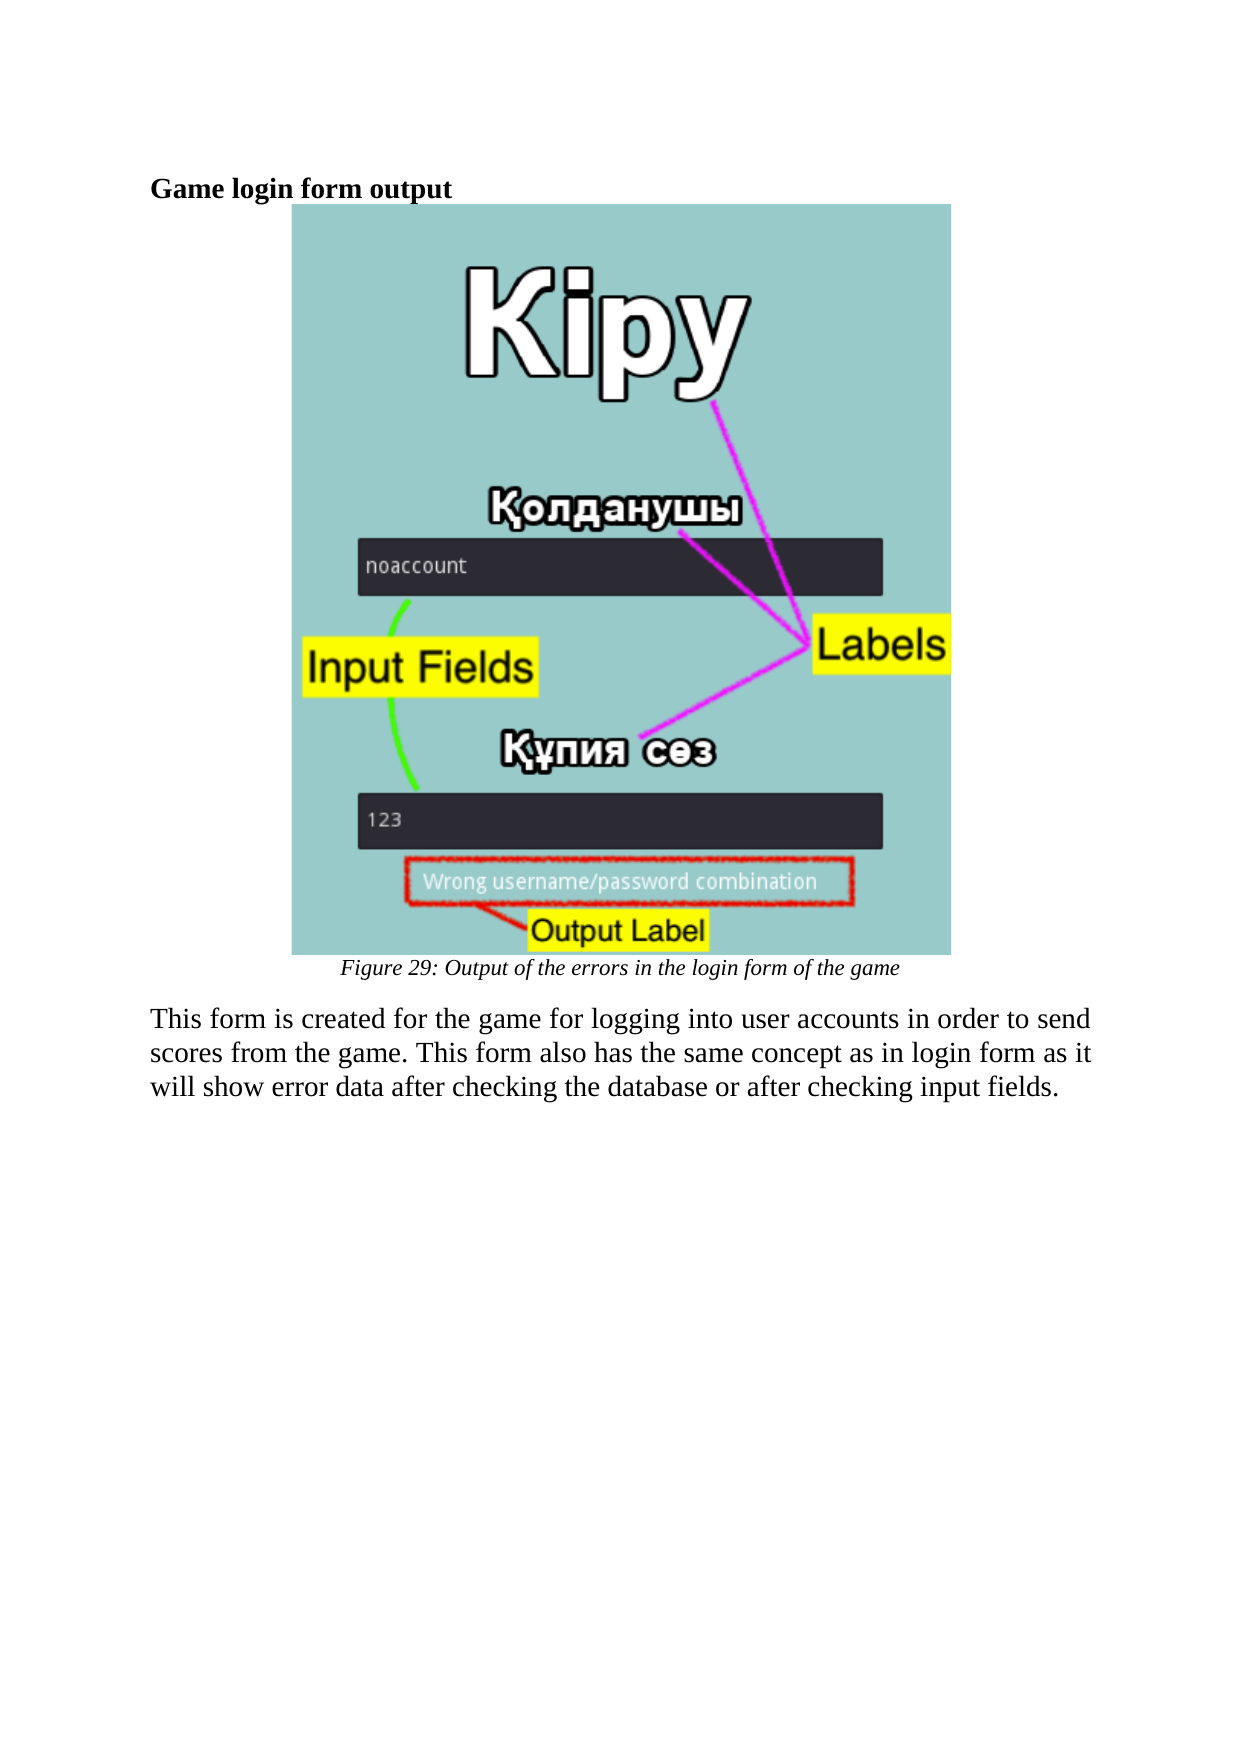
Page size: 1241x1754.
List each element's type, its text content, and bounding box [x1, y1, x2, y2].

text This form is created for the game for logging into user accounts in order to send scores from the game. This form also has the same concept as in login form as it will show error data after checking the database or after checking input fields. [150, 1002, 1093, 1102]
picture [291, 204, 952, 955]
subtitle Game login form output [150, 171, 1093, 204]
text Figure 29: Output of the errors in the login form of the game [150, 954, 1093, 981]
